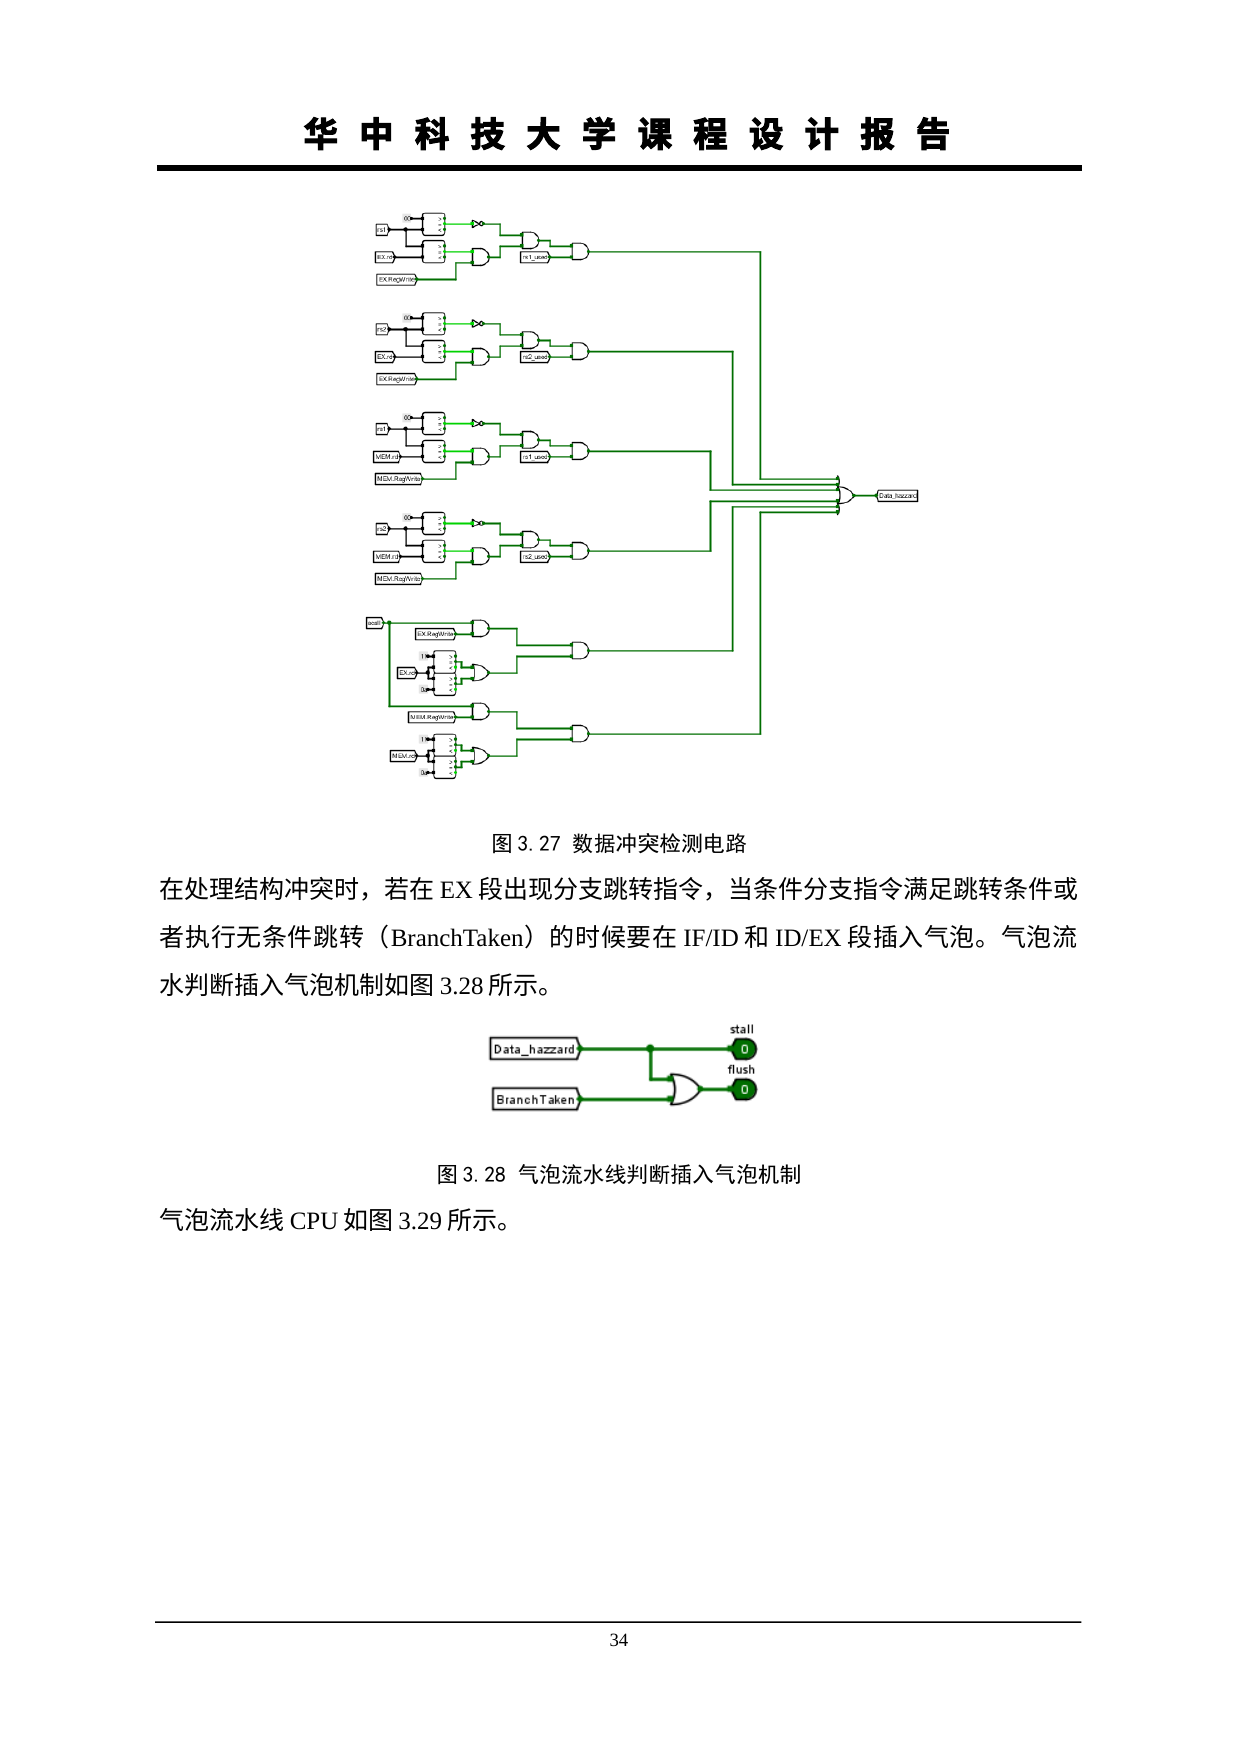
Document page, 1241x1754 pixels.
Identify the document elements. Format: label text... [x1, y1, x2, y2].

text 图3.27 数据冲突检测电路 [159, 829, 1078, 854]
text 气泡流水线CPU如图3.29所示。 [159, 1195, 1078, 1243]
text 在处理结构冲突时，若在EX段出现分支跳转指令，当条件分支指令满足跳转条件或者执行无条件跳转（BranchTaken）的时候要在IF/ID和ID/EX段插入气泡。气泡流水判断插入气泡机制如图3.28所示。 [159, 864, 1078, 1007]
text 图3.28 气泡流水线判断插入气泡机制 [159, 1160, 1078, 1185]
picture [401, 1007, 837, 1128]
picture [350, 198, 935, 795]
